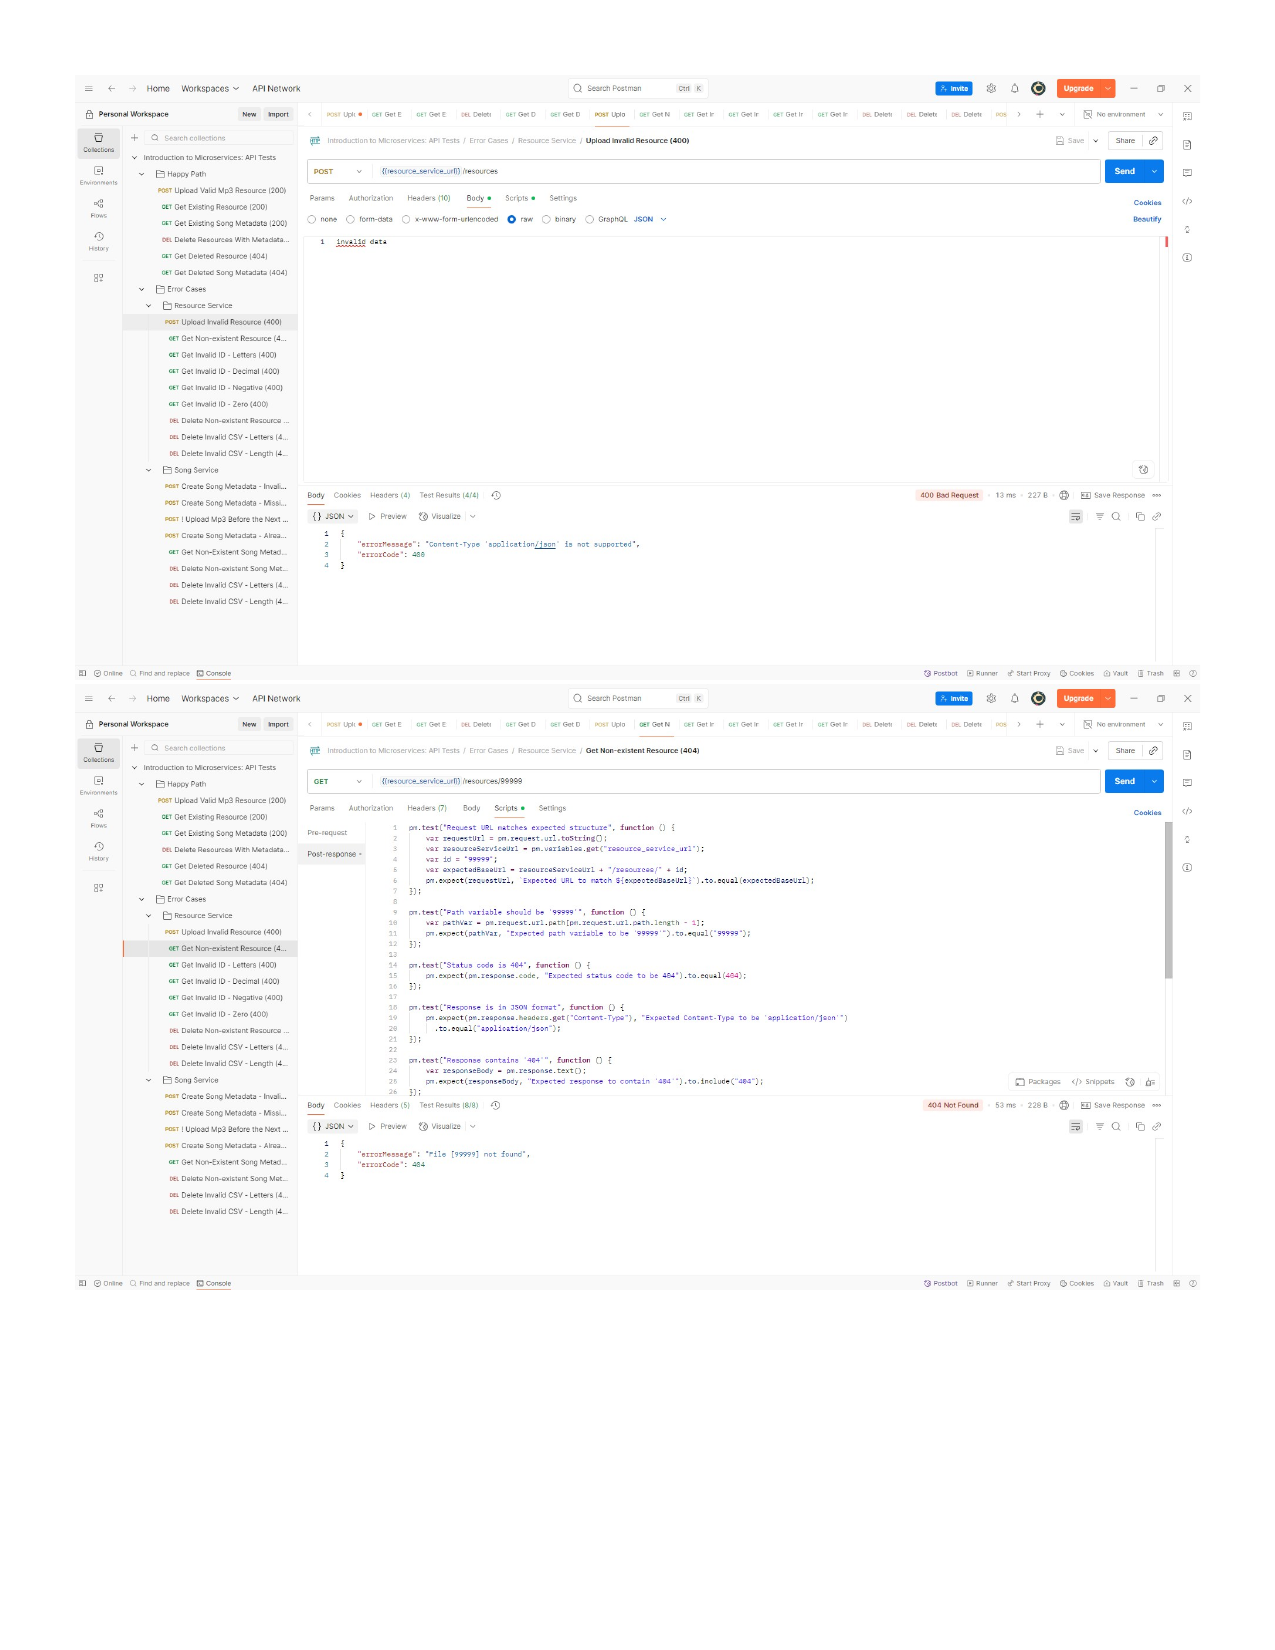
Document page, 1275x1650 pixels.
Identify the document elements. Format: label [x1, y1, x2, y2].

picture [75, 684, 1200, 1290]
picture [75, 75, 1200, 680]
